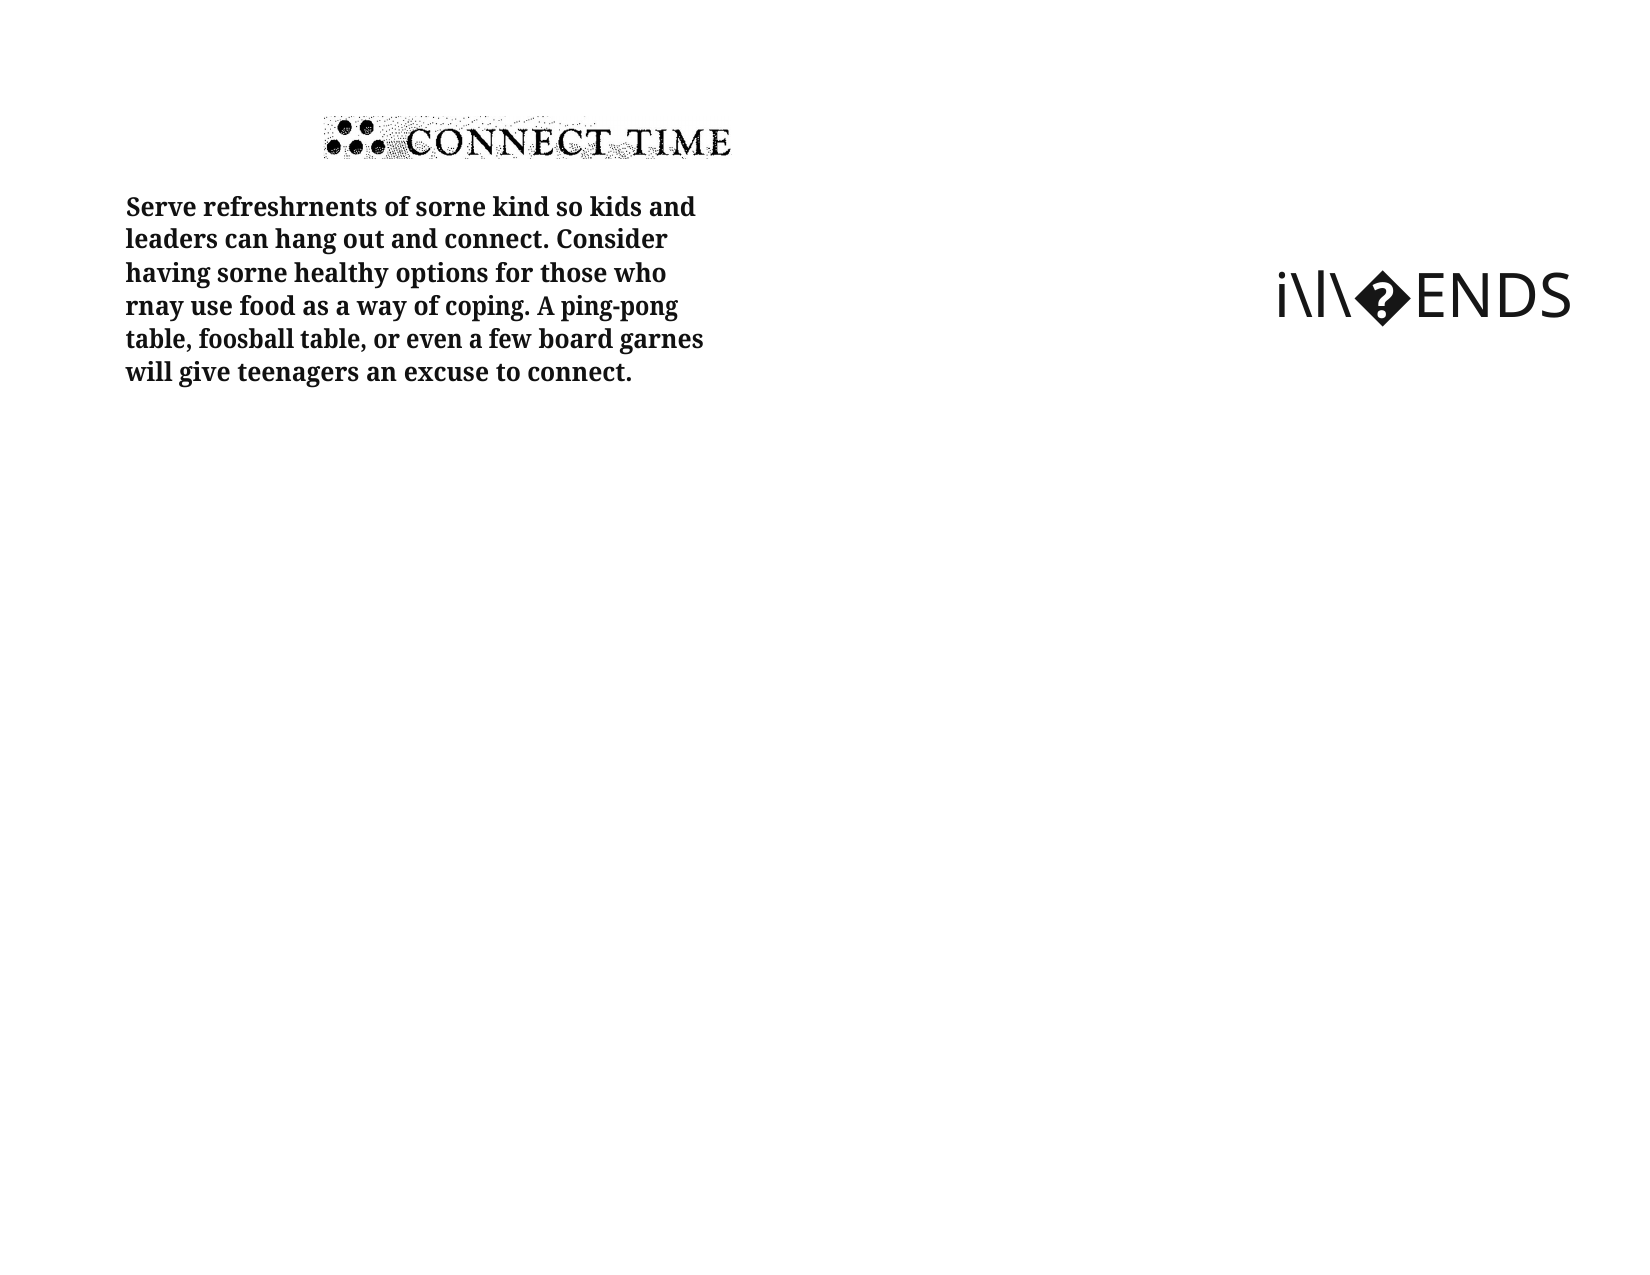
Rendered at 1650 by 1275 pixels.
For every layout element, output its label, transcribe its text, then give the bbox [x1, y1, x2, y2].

picture [323, 116, 732, 159]
text i\l\�ENDS [1274, 252, 1596, 335]
text Serve refreshrnents of sorne kind so kids and leaders can hang out and connect. Consider having sorne healthy options for those who rnay use food as a way of coping. A ping-pong table, foosball table, or even a few board garnes will give teenagers an excuse to connect. [125, 190, 722, 389]
